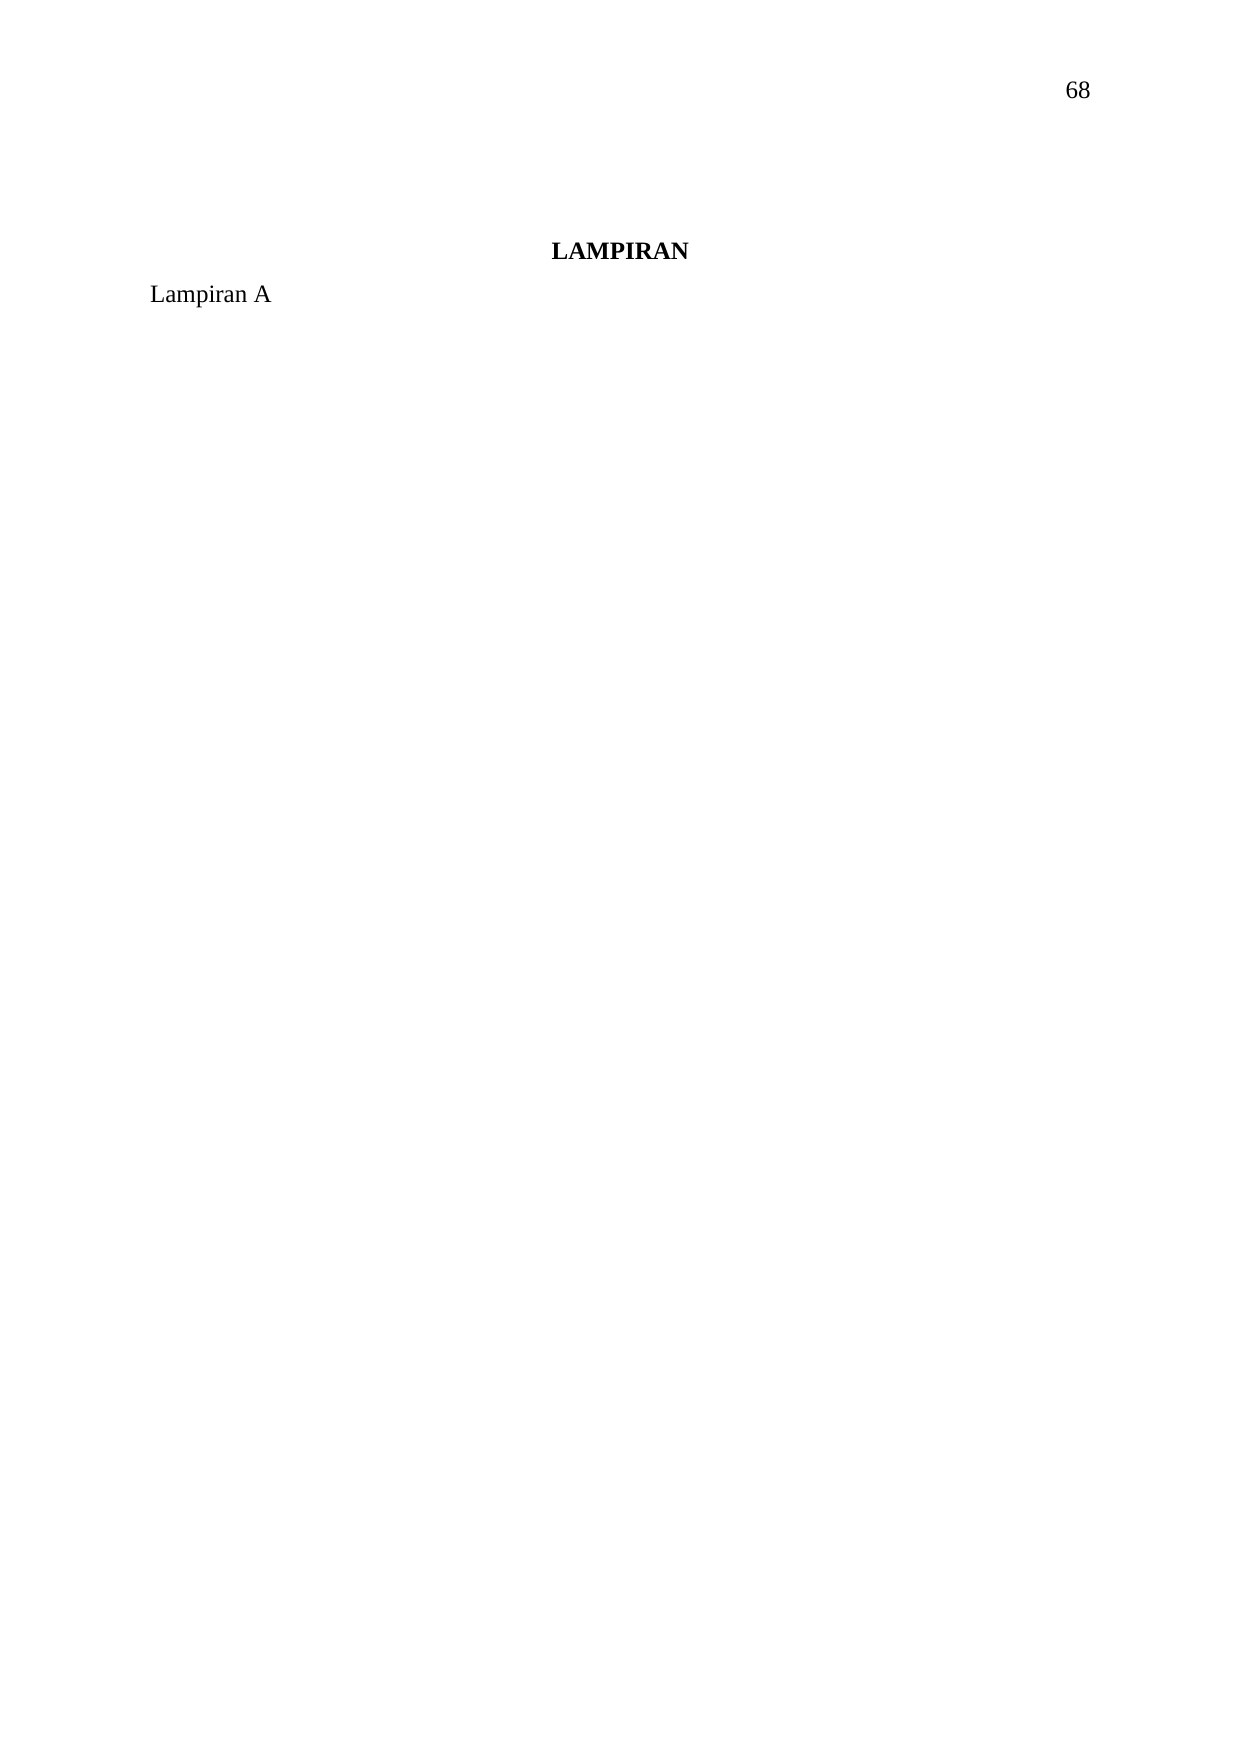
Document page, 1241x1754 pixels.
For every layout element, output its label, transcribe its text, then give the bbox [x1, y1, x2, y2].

subtitle LAMPIRAN [150, 236, 1090, 265]
text Lampiran A [150, 279, 1090, 308]
